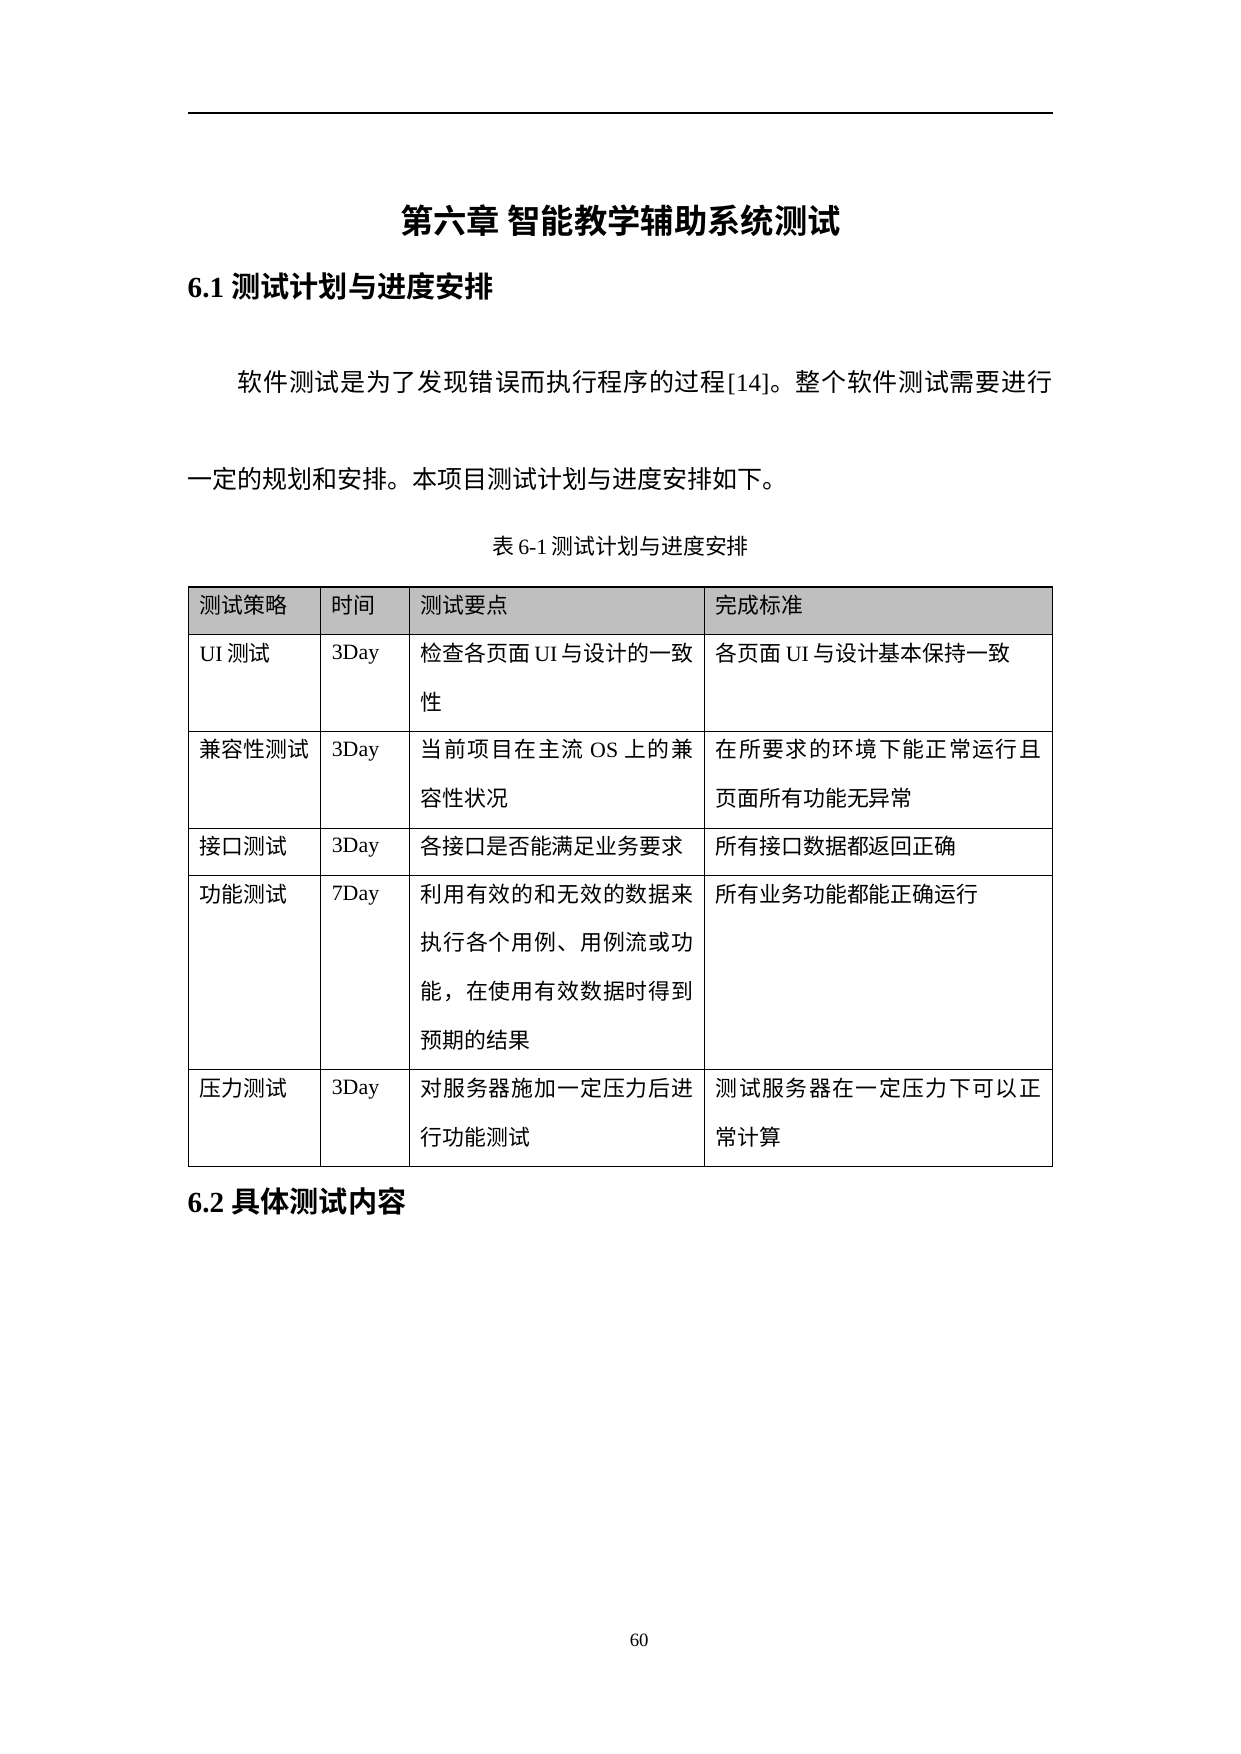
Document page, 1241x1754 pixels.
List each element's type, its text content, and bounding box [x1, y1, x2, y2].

text 表6-1测试计划与进度安排 [187, 528, 1053, 561]
table_cell 利用有效的和无效的数据来执行各个用例、用例流或功能，在使用有效数据时得到预期的结果 [410, 876, 704, 1069]
table_cell 压力测试 [189, 1070, 320, 1166]
subtitle 第六章 智能教学辅助系统测试 [187, 187, 1053, 252]
table_cell 7Day [321, 876, 409, 1069]
table_cell 在所要求的环境下能正常运行且页面所有功能无异常 [705, 732, 1052, 827]
subtitle 6.1 测试计划与进度安排 [187, 252, 1053, 317]
table_cell 对服务器施加一定压力后进行功能测试 [410, 1070, 704, 1166]
table_cell 所有接口数据都返回正确 [705, 829, 1052, 875]
table_header 测试要点 [410, 588, 704, 634]
table_cell 测试服务器在一定压力下可以正常计算 [705, 1070, 1052, 1166]
table_cell 3Day [321, 732, 409, 827]
table_cell 兼容性测试 [189, 732, 320, 827]
table_cell 各页面UI与设计基本保持一致 [705, 635, 1052, 731]
table_header 测试策略 [189, 588, 320, 634]
table_cell 3Day [321, 635, 409, 731]
table_cell 所有业务功能都能正确运行 [705, 876, 1052, 1069]
table_cell 各接口是否能满足业务要求 [410, 829, 704, 875]
subtitle 6.2 具体测试内容 [187, 1167, 1053, 1232]
table_cell 检查各页面UI与设计的一致性 [410, 635, 704, 731]
table_header 完成标准 [705, 588, 1052, 634]
table_cell 接口测试 [189, 829, 320, 875]
table_cell 功能测试 [189, 876, 320, 1069]
table_header 时间 [321, 588, 409, 634]
table_cell 3Day [321, 829, 409, 875]
text 软件测试是为了发现错误而执行程序的过程[14]。整个软件测试需要进行一定的规划和安排。本项目测试计划与进度安排如下。 [187, 348, 1053, 510]
table_cell 当前项目在主流OS上的兼容性状况 [410, 732, 704, 827]
table_cell UI测试 [189, 635, 320, 731]
table_cell 3Day [321, 1070, 409, 1166]
